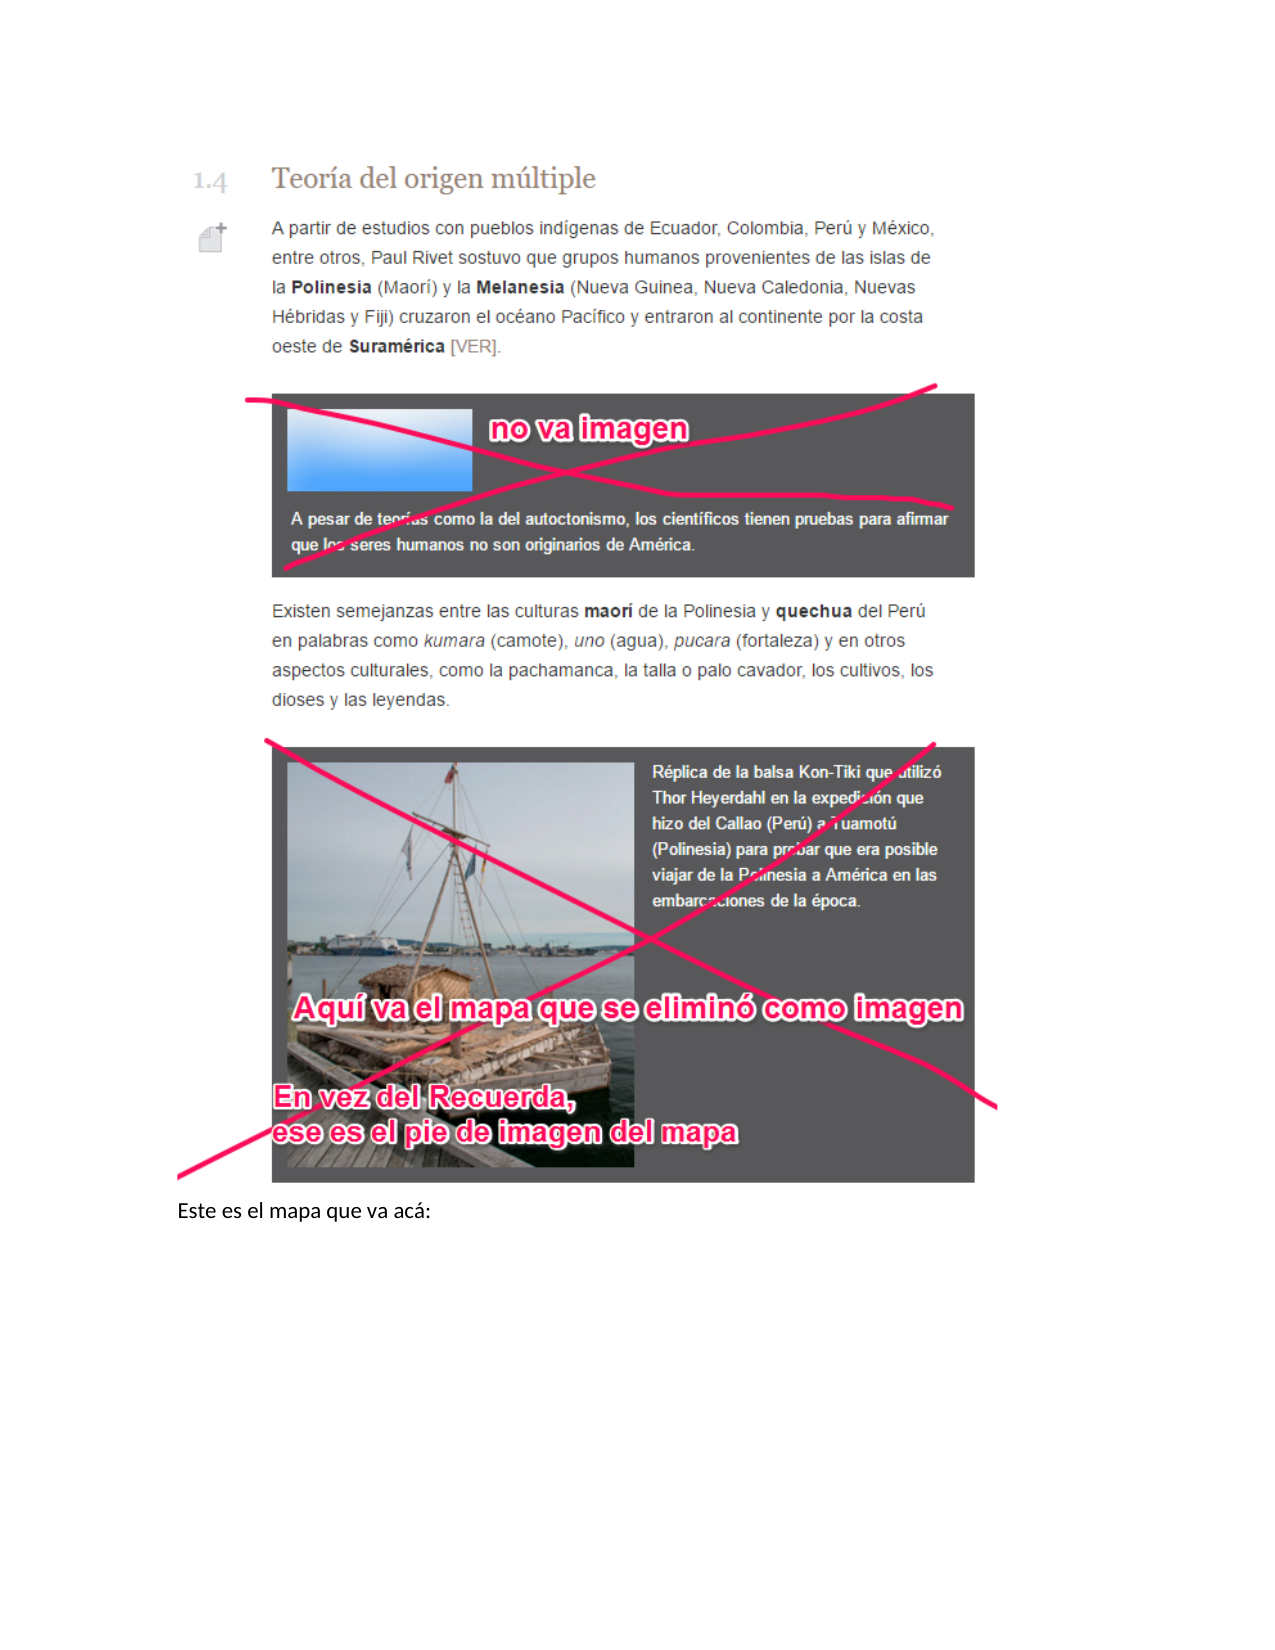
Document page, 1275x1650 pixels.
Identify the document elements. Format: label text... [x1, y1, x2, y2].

picture [177, 147, 998, 1197]
text Este es el mapa que va acá: [177, 1197, 1098, 1224]
